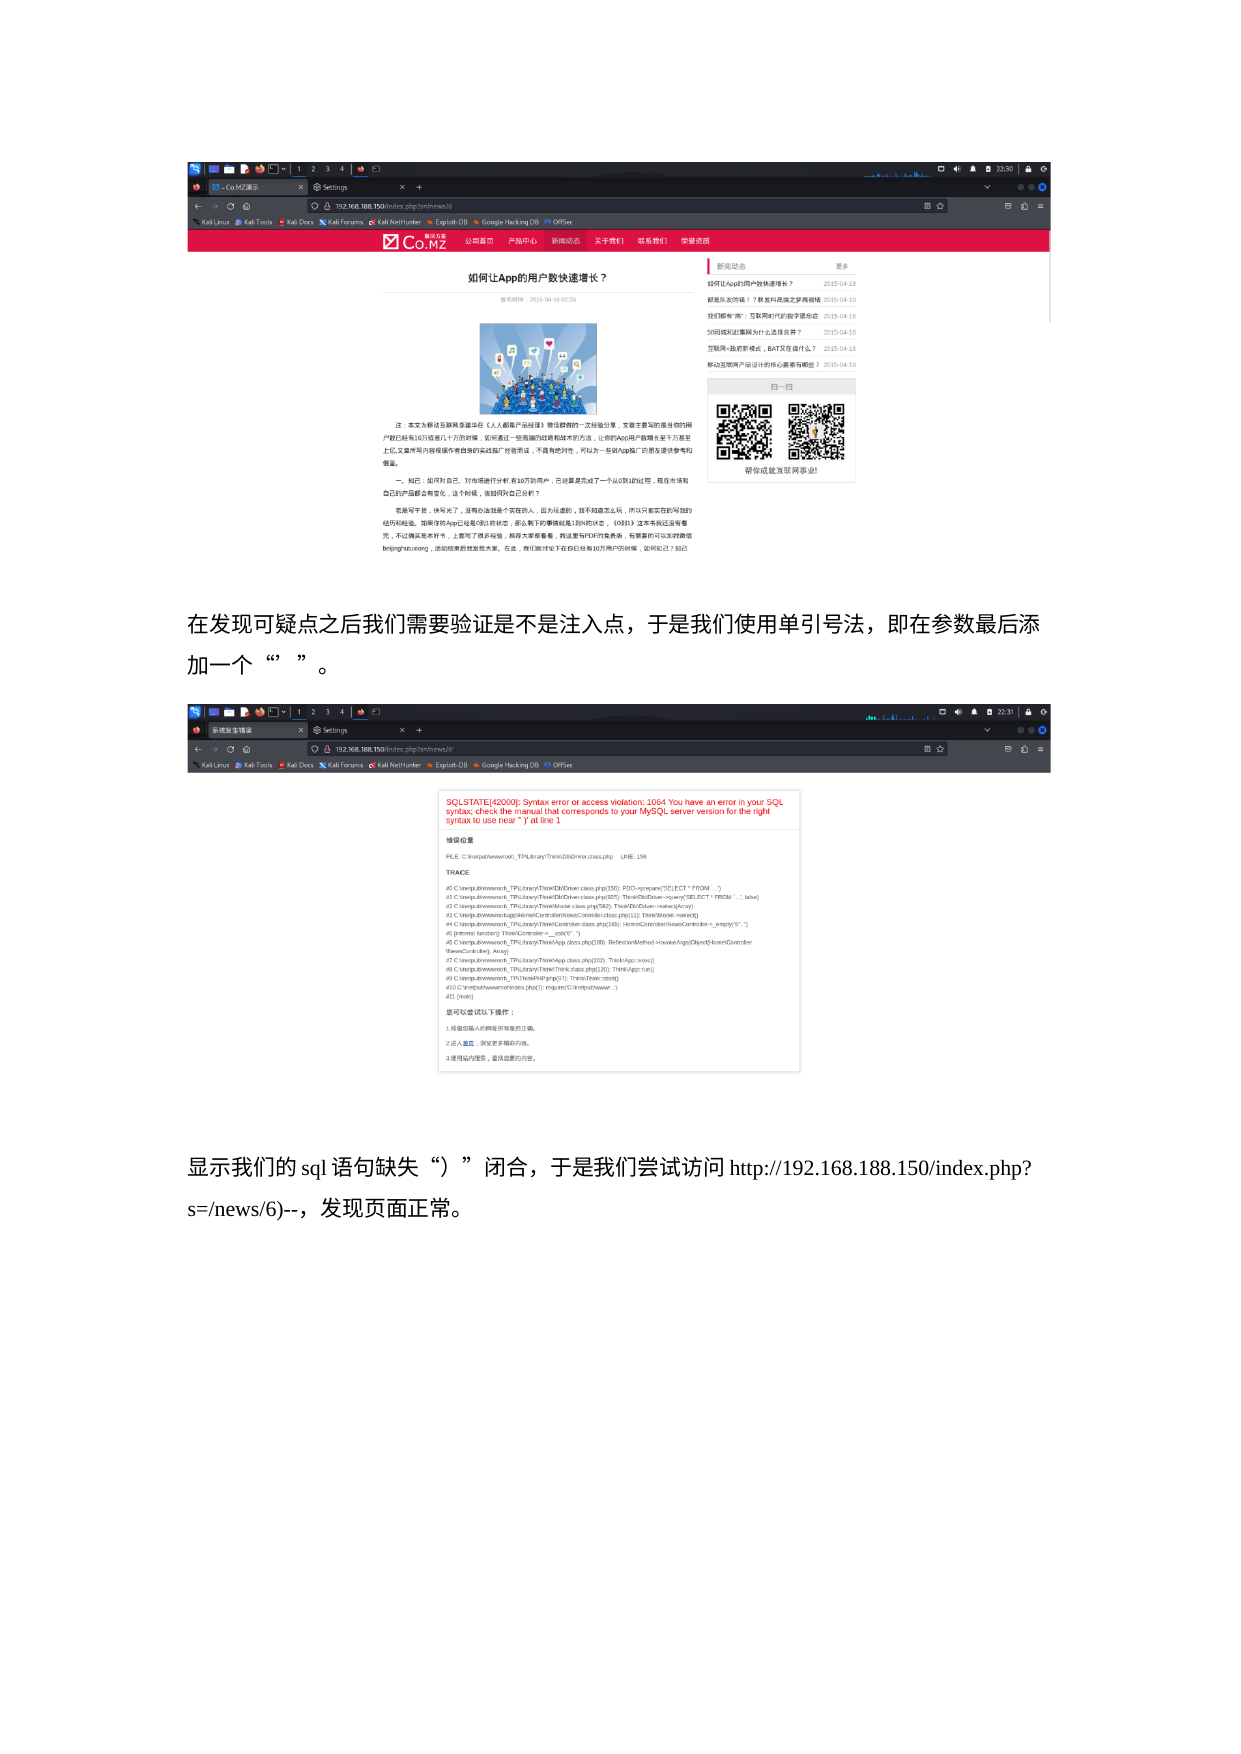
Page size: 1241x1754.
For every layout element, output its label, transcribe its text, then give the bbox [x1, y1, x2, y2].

picture [187, 162, 1051, 557]
picture [187, 704, 1051, 1100]
list 显示我们的sql语句缺失“）”闭合，于是我们尝试访问http://192.168.188.150/index.php?s=/news/6)--，发现页面正常。 [187, 1149, 1053, 1223]
list 在发现可疑点之后我们需要验证是不是注入点，于是我们使用单引号法，即在参数最后添加一个“’”。 [187, 607, 1053, 680]
